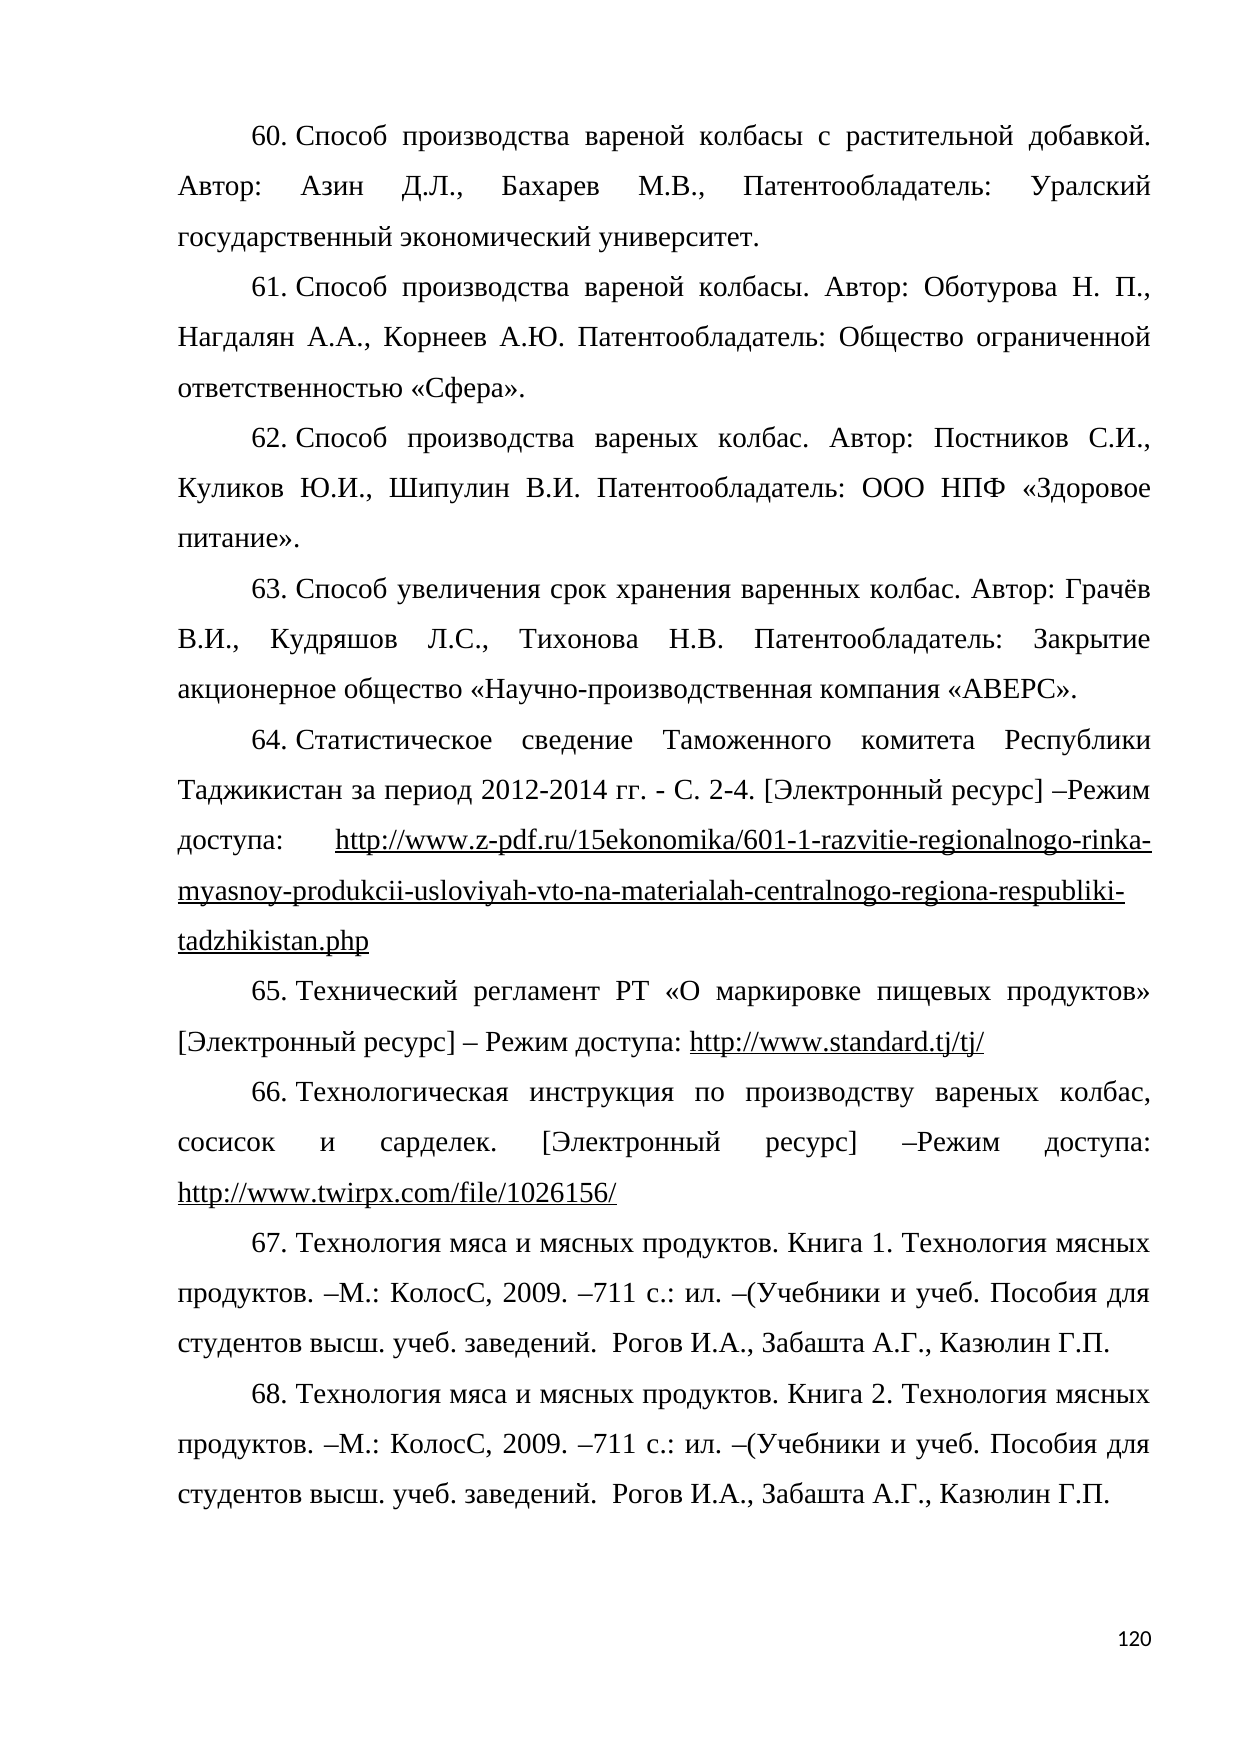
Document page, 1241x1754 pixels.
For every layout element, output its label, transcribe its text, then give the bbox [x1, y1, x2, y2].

list Способ производства вареных колбас. Автор: Постников С.И., Куликов Ю.И., Шипулин В.И. Патентообладатель: ООО НПФ «Здоровое питание». [177, 420, 1152, 554]
list Технология мяса и мясных продуктов. Книга 1. Технология мясных продуктов. –М.: КолосС, 2009. –711 с.: ил. –(Учебники и учеб. Пособия для студентов высш. учеб. заведений. Рогов И.А., Забашта А.Г., Казюлин Г.П. [177, 1225, 1152, 1359]
list Технология мяса и мясных продуктов. Книга 2. Технология мясных продуктов. –М.: КолосС, 2009. –711 с.: ил. –(Учебники и учеб. Пособия для студентов высш. учеб. заведений. Рогов И.А., Забашта А.Г., Казюлин Г.П. [177, 1376, 1152, 1510]
list Технический регламент РТ «О маркировке пищевых продуктов» [Электронный ресурс] – Режим доступа: http://www.standard.tj/tj/ [177, 973, 1152, 1057]
list Способ увеличения срок хранения варенных колбас. Автор: Грачёв В.И., Кудряшов Л.С., Тихонова Н.В. Патентообладатель: Закрытие акционерное общество «Научно-производственная компания «АВЕРС». [177, 571, 1152, 705]
list Технологическая инструкция по производству вареных колбас, сосисок и сарделек. [Электронный ресурс] –Режим доступа: http://www.twirpx.com/file/1026156/ [177, 1074, 1152, 1208]
list Статистическое сведение Таможенного комитета Республики Таджикистан за период 2012-2014 гг. - С. 2-4. [Электронный ресурс] –Режим доступа: http://www.z-pdf.ru/15ekonomika/601-1-razvitie-regionalnogo-rinka-myasnoy-produkcii-usloviyah-vto-na-materialah-centralnogo-regiona-respubliki-tadzhikistan.php [177, 722, 1152, 957]
list Способ производства вареной колбасы с растительной добавкой. Автор: Азин Д.Л., Бахарев М.В., Патентообладатель: Уралский государственный экономический университет. [177, 118, 1152, 252]
list Способ производства вареной колбасы. Автор: Оботурова Н. П., Нагдалян А.А., Корнеев А.Ю. Патентообладатель: Общество ограниченной ответственностью «Сфера». [177, 269, 1152, 403]
